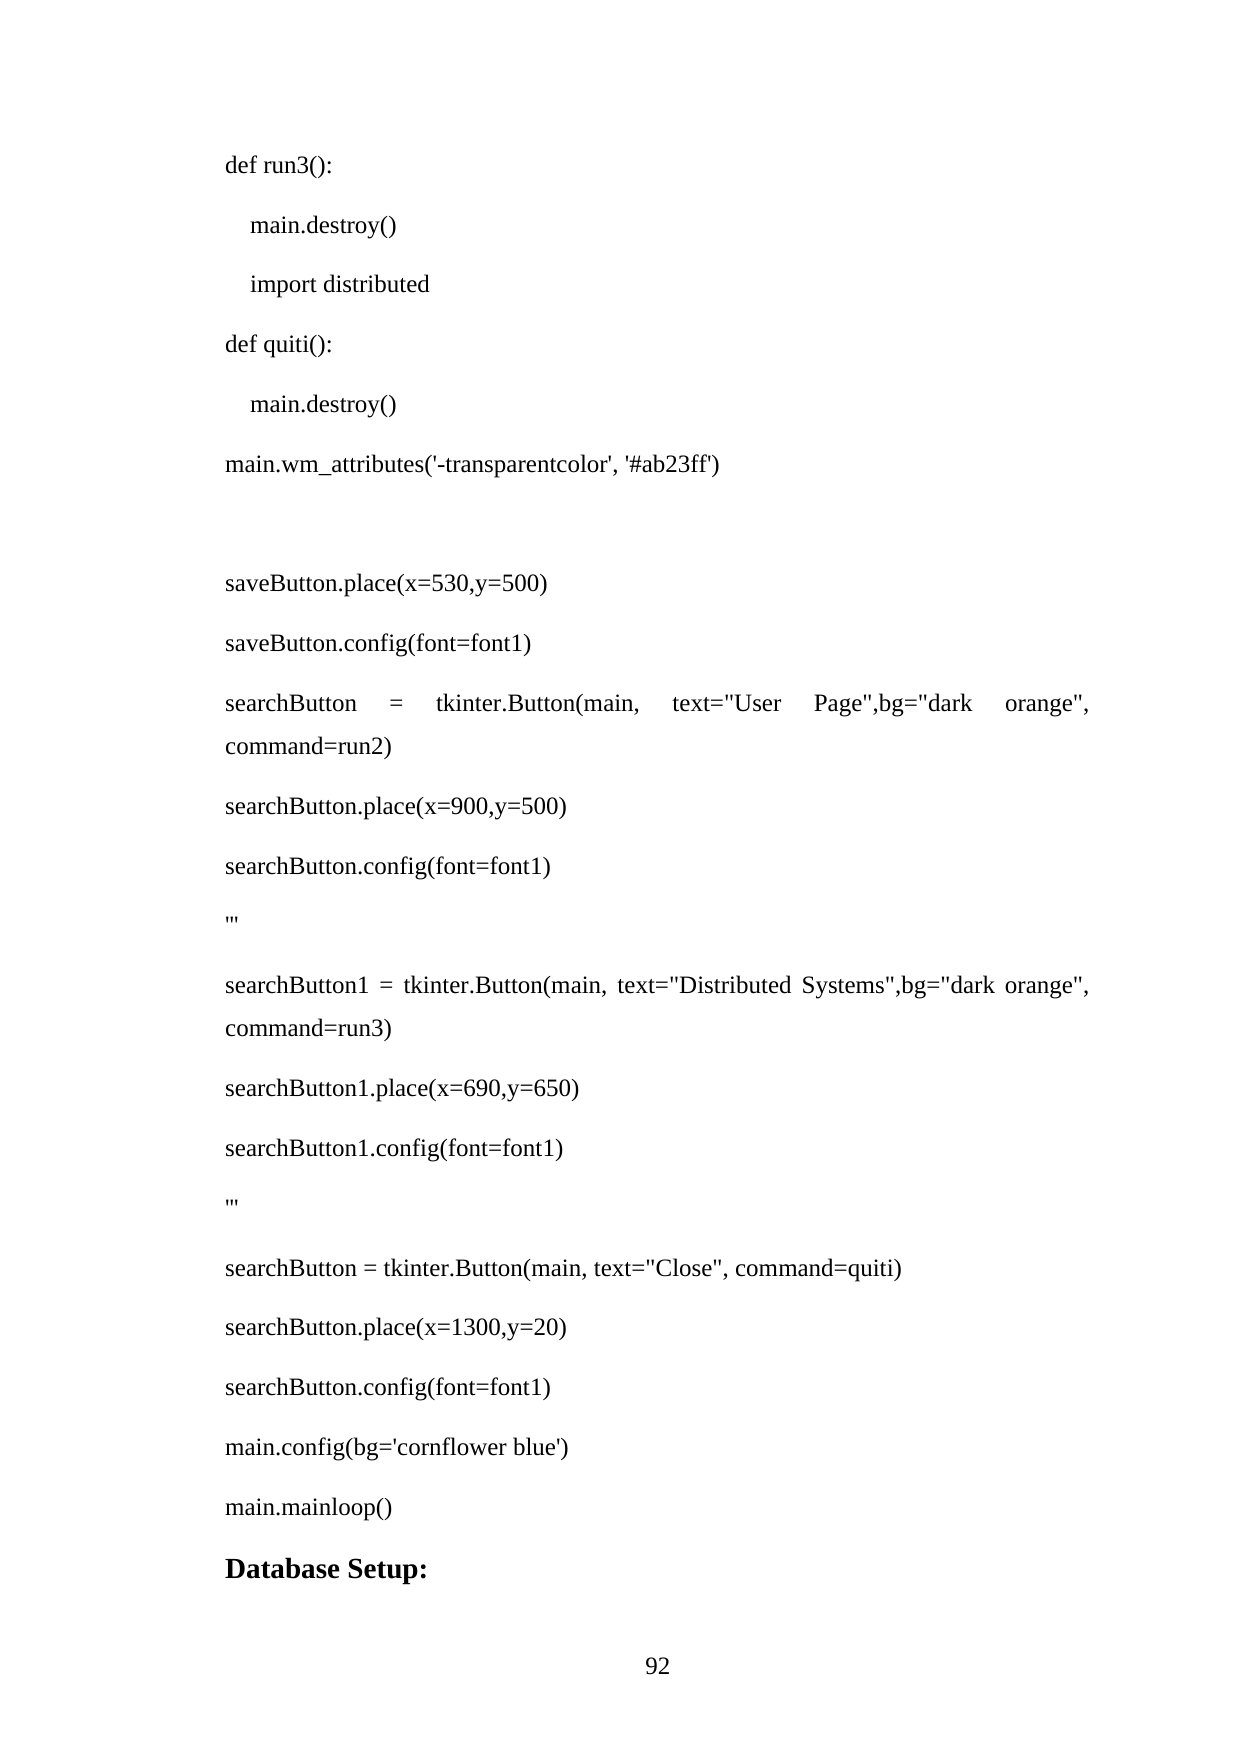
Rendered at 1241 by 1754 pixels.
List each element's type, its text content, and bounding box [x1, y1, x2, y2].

text searchButton.place(x=900,y=500) [225, 791, 1090, 820]
text main.mainloop() [225, 1492, 1090, 1521]
text saveButton.config(font=font1) [225, 628, 1090, 657]
text def run3(): [225, 150, 1090, 179]
text searchButton1 = tkinter.Button(main, text="Distributed Systems",bg="dark orange", command=run3) [225, 970, 1090, 1042]
text searchButton.config(font=font1) [225, 851, 1090, 879]
text main.destroy() [225, 210, 1090, 238]
text searchButton = tkinter.Button(main, text="Close", command=quiti) [225, 1253, 1090, 1281]
text def quiti(): [225, 329, 1090, 358]
text searchButton.place(x=1300,y=20) [225, 1312, 1090, 1341]
text main.destroy() [225, 389, 1090, 418]
text main.wm_attributes('-transparentcolor', '#ab23ff') [225, 449, 1090, 478]
text ''' [225, 1193, 1090, 1222]
text searchButton1.config(font=font1) [225, 1133, 1090, 1162]
text saveButton.place(x=530,y=500) [225, 568, 1090, 597]
text ''' [225, 911, 1090, 939]
text import distributed [225, 269, 1090, 298]
text searchButton1.place(x=690,y=650) [225, 1073, 1090, 1102]
text searchButton = tkinter.Button(main, text="User Page",bg="dark orange", command=run2) [225, 688, 1090, 760]
text searchButton.config(font=font1) [225, 1372, 1090, 1401]
text main.config(bg='cornflower blue') [225, 1432, 1090, 1461]
text Database Setup: [225, 1552, 1090, 1585]
